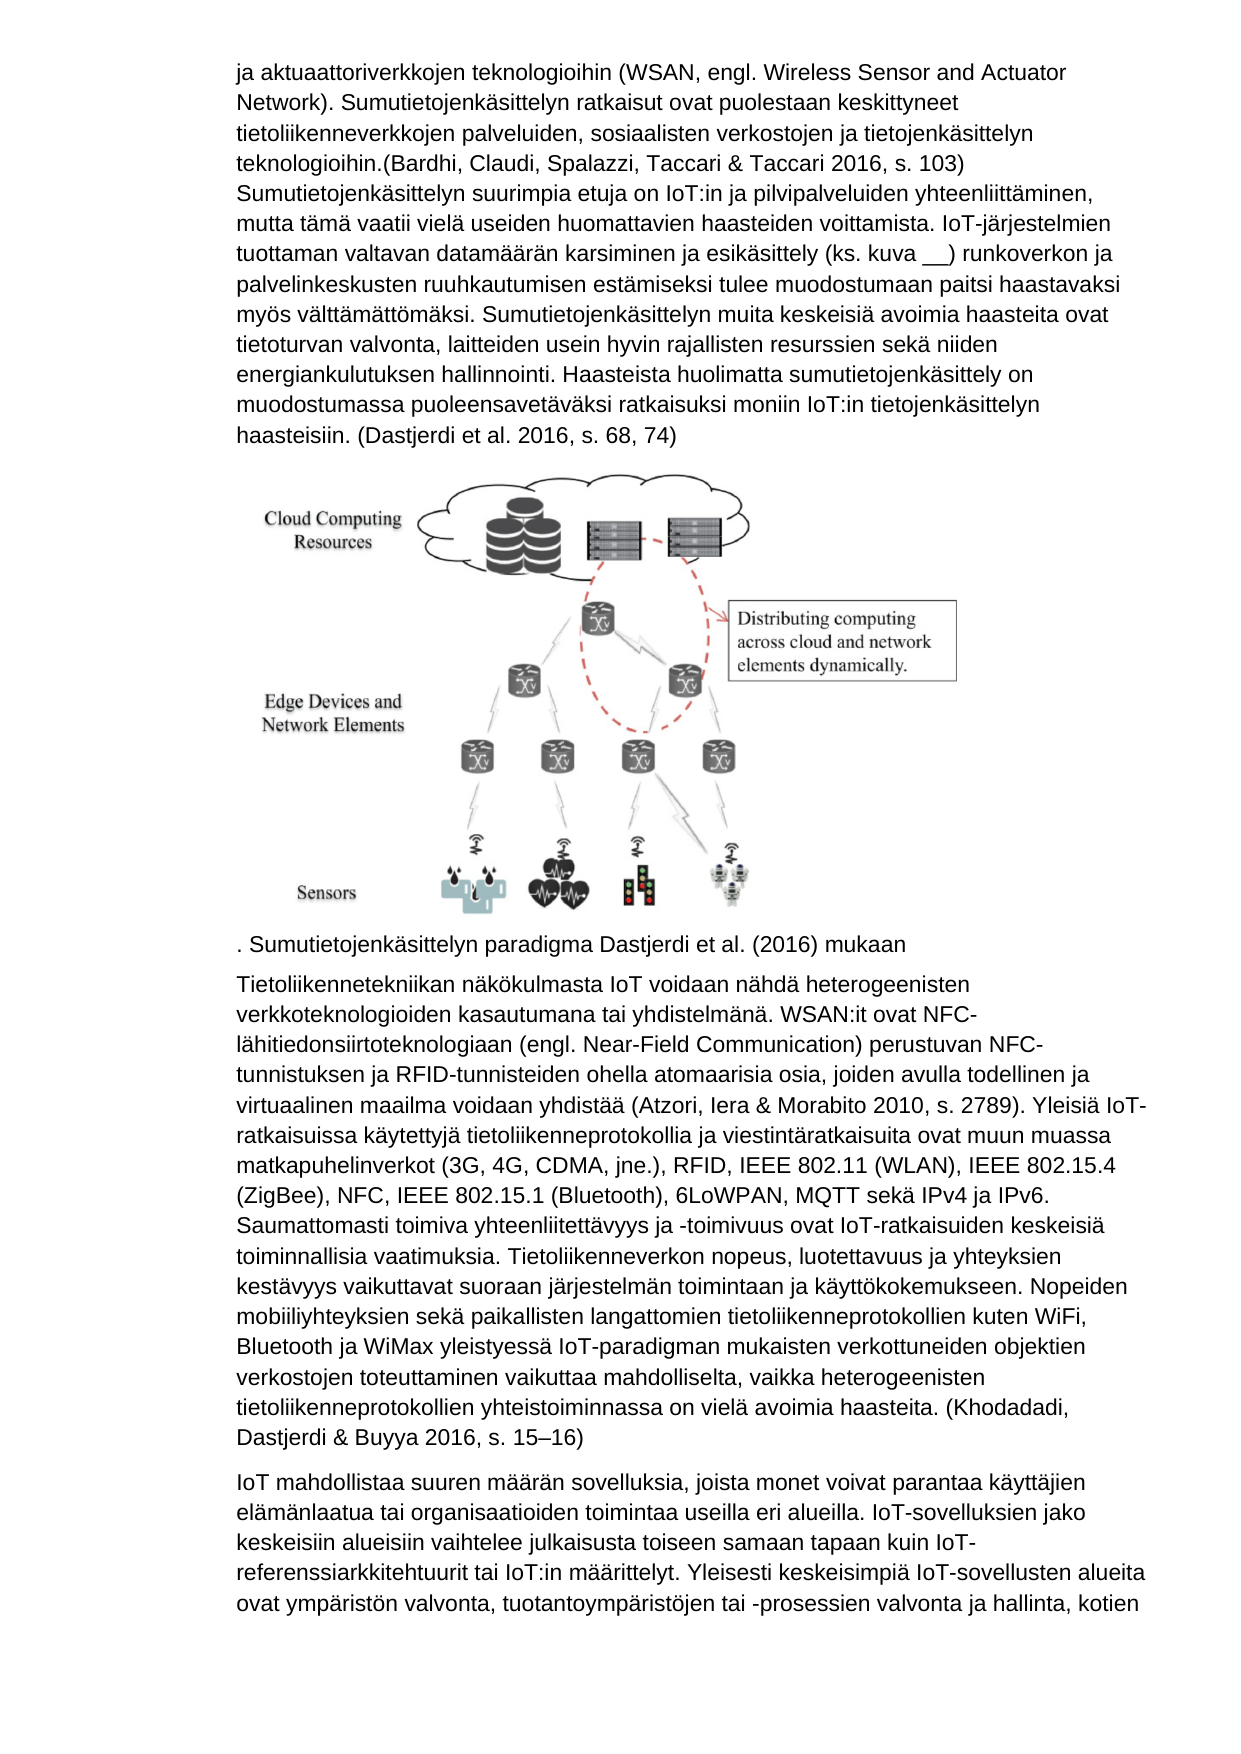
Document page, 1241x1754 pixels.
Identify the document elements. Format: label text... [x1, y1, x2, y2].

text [236, 1469, 1152, 1616]
picture [255, 466, 964, 919]
text Tietoliikennetekniikan näkökulmasta IoT voidaan nähdä heterogeenisten verkkoteknologioiden kasautumana tai yhdistelmänä. WSAN:it ovat NFC-lähitiedonsiirtoteknologiaan (engl. Near-Field Communication) perustuvan NFC-tunnistuksen ja RFID-tunnisteiden ohella atomaarisia osia, joiden avulla todellinen ja virtuaalinen maailma voidaan yhdistää (Atzori, Iera & Morabito 2010, s. 2789). Yleisiä IoT-ratkaisuissa käytettyjä tietoliikenneprotokollia ja viestintäratkaisuita ovat muun muassa matkapuhelinverkot (3G, 4G, CDMA, jne.), RFID, IEEE 802.11 (WLAN), IEEE 802.15.4 (ZigBee), NFC, IEEE 802.15.1 (Bluetooth), 6LoWPAN, MQTT sekä IPv4 ja IPv6. Saumattomasti toimiva yhteenliitettävyys ja -toimivuus ovat IoT-ratkaisuiden keskeisiä toiminnallisia vaatimuksia. Tietoliikenneverkon nopeus, luotettavuus ja yhteyksien kestävyys vaikuttavat suoraan järjestelmän toimintaan ja käyttökokemukseen. Nopeiden mobiiliyhteyksien sekä paikallisten langattomien tietoliikenneprotokollien kuten WiFi, Bluetooth ja WiMax yleistyessä IoT-paradigman mukaisten verkottuneiden objektien verkostojen toteuttaminen vaikuttaa mahdolliselta, vaikka heterogeenisten tietoliikenneprotokollien yhteistoiminnassa on vielä avoimia haasteita. (Khodadadi, Dastjerdi & Buyya 2016, s. 15–16) [236, 971, 1152, 1450]
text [236, 59, 1152, 448]
